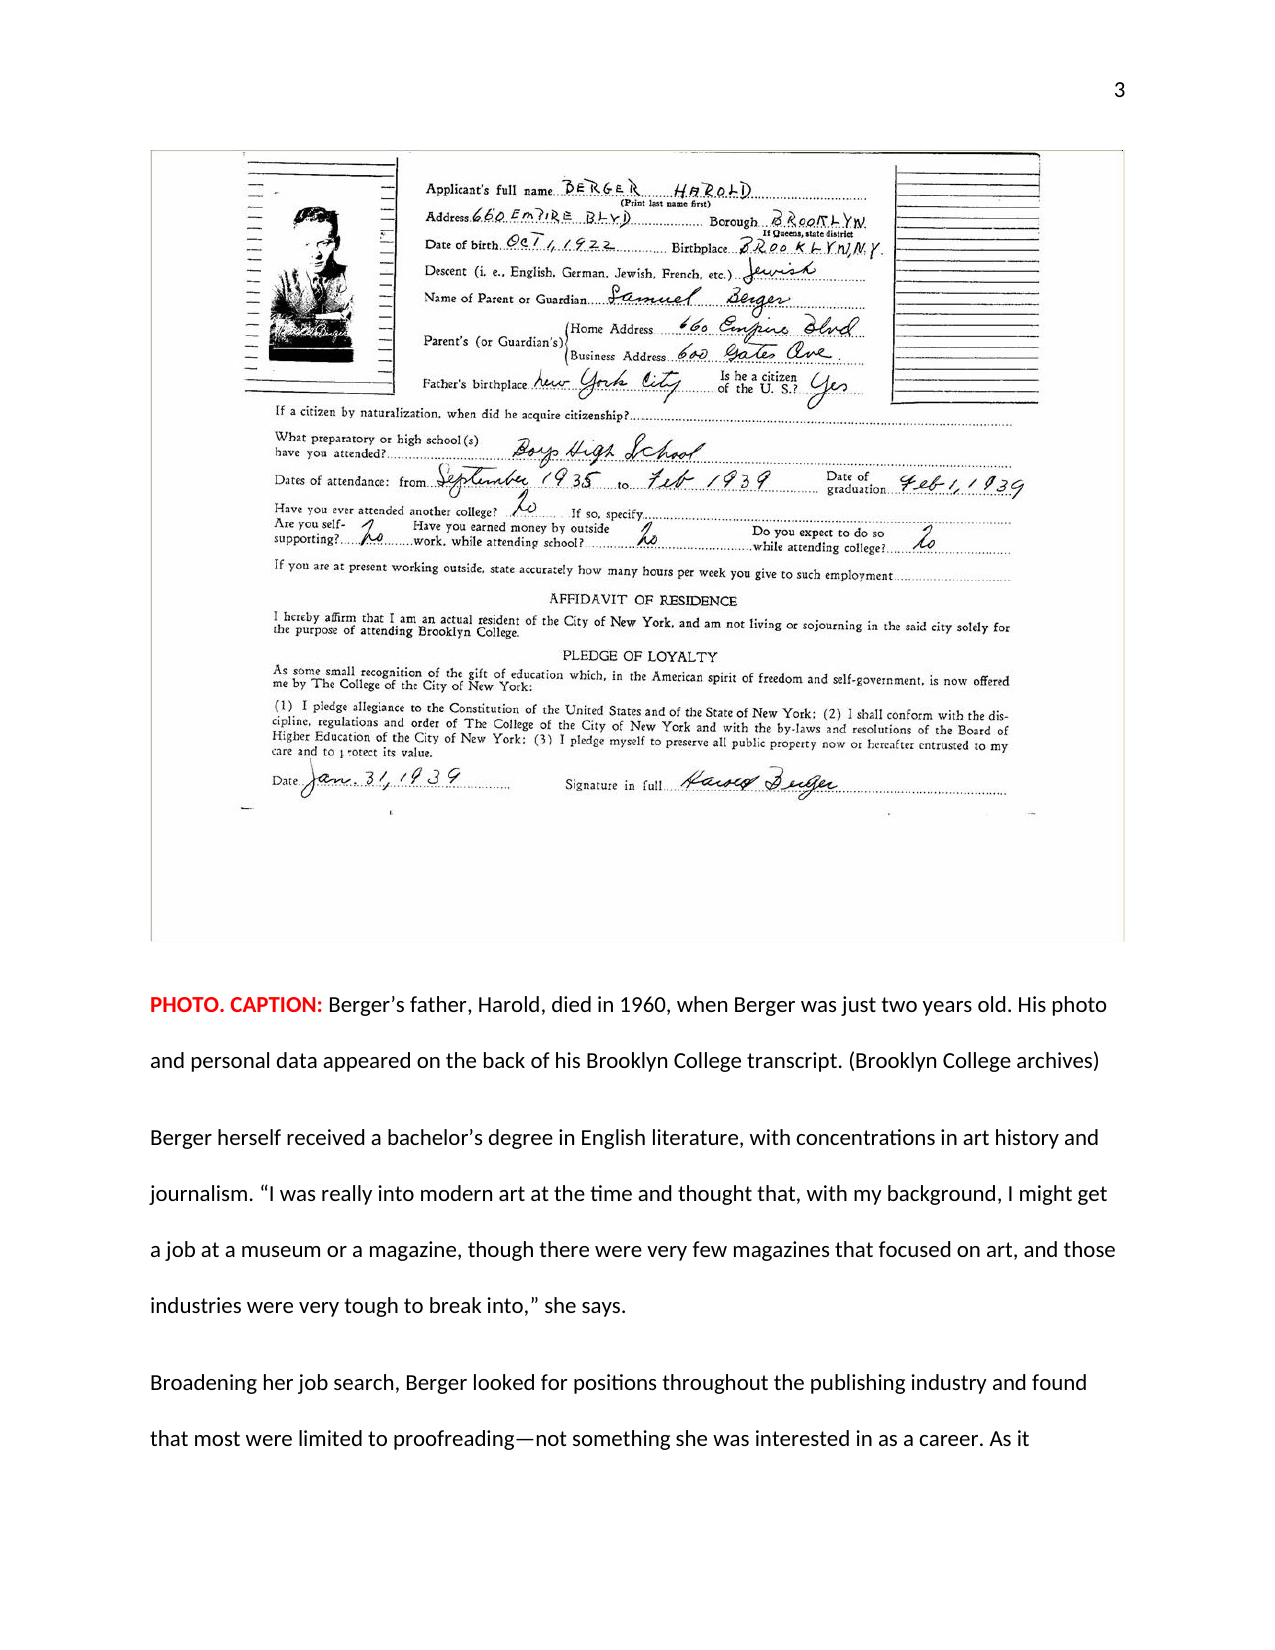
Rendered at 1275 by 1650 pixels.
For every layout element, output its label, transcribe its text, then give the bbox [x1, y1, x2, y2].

picture [150, 150, 1125, 942]
text Berger herself received a bachelor’s degree in English literature, with concentrations in art history and journalism. “I was really into modern art at the time and thought that, with my background, I might get a job at a museum or a magazine, though there were very few magazines that focused on art, and those industries were very tough to break into,” she says. [150, 1123, 1125, 1319]
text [150, 1368, 1125, 1452]
text PHOTO. CAPTION: Berger’s father, Harold, died in 1960, when Berger was just two years old. His photo and personal data appeared on the back of his Brooklyn College transcript. (Brooklyn College archives) [150, 990, 1125, 1074]
